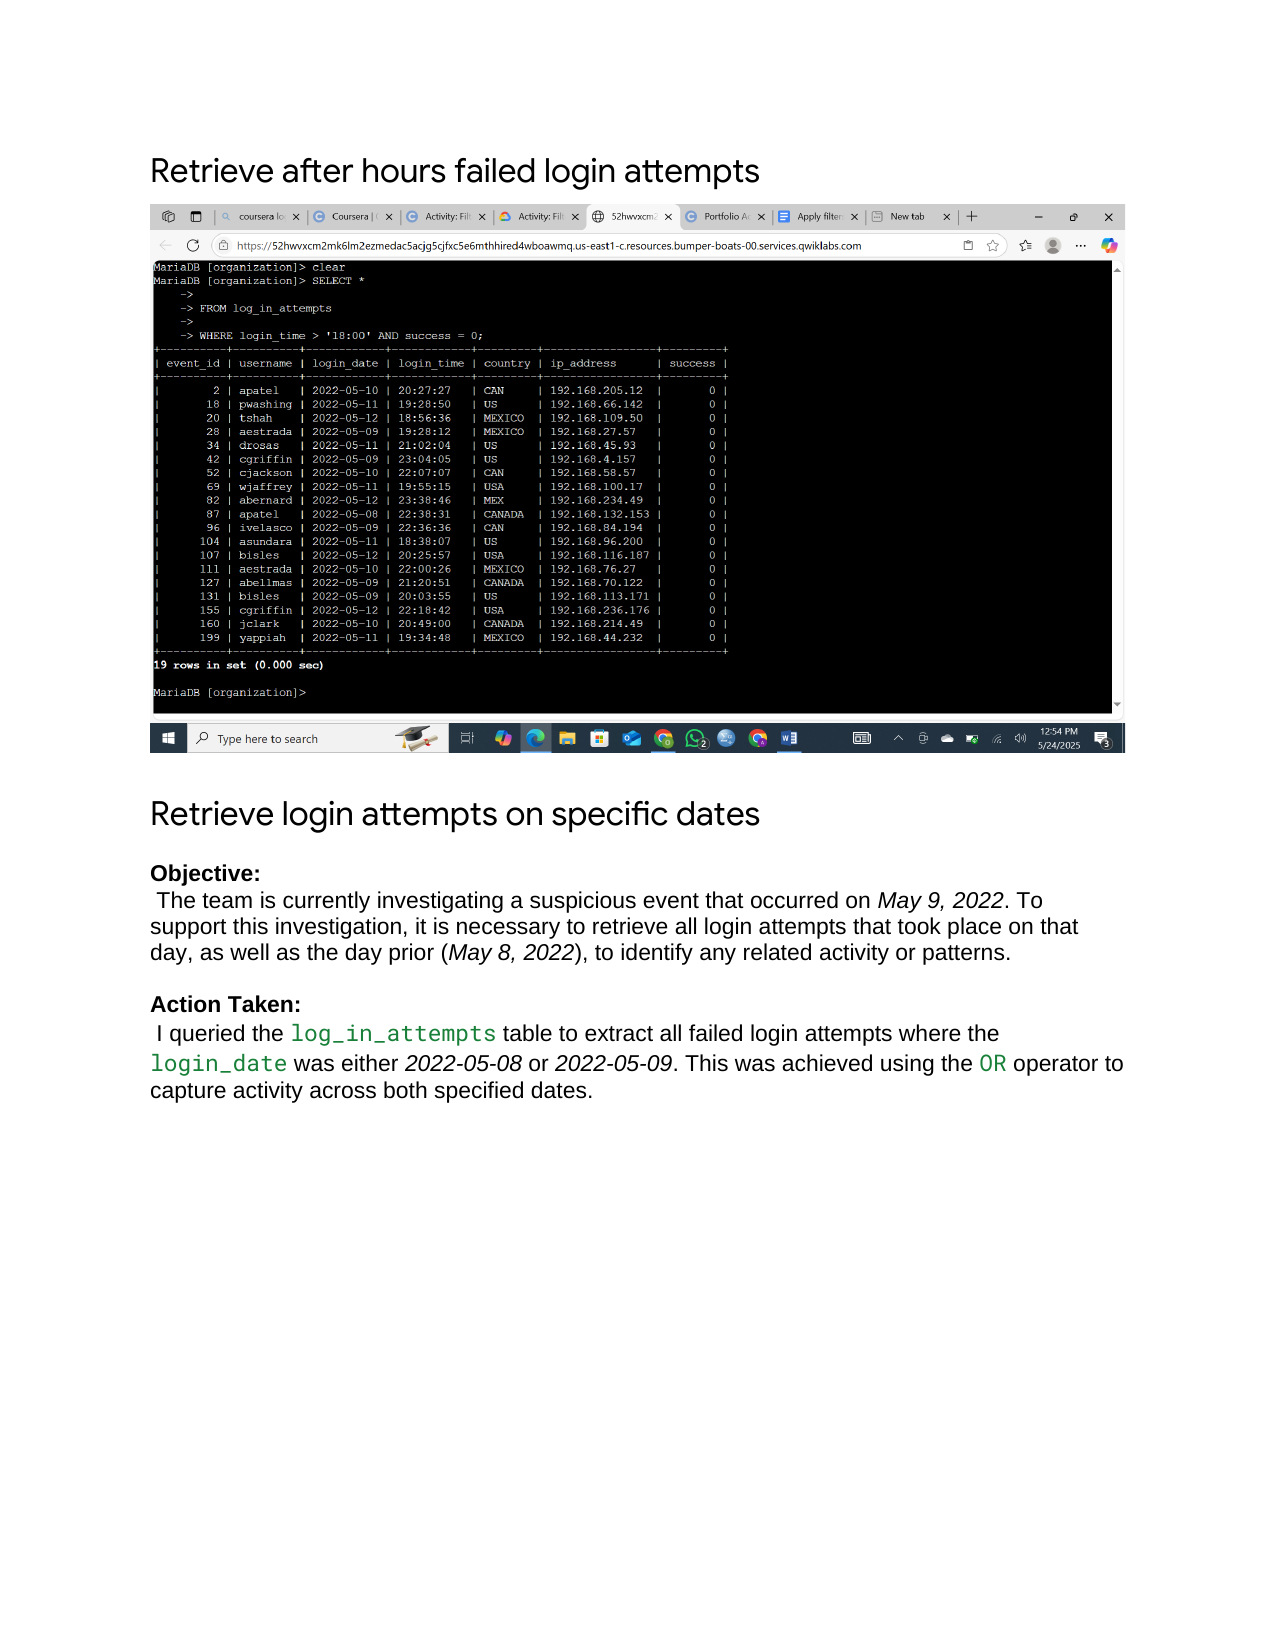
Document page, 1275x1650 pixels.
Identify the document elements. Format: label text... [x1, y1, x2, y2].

subtitle Retrieve login attempts on specific dates [150, 793, 1125, 835]
subtitle Retrieve after hours failed login attempts [150, 150, 1125, 192]
text Action Taken: I queried the log_in_attempts table to extract all failed login attempts where the login_date was either 2022-05-08 or 2022-05-09. This was achieved using the OR operator to capture activity across both specified dates. [150, 991, 1125, 1104]
text Objective: The team is currently investigating a suspicious event that occurred on May 9, 2022. To support this investigation, it is necessary to retrieve all login attempts that took place on that day, as well as the day prior (May 8, 2022), to identify any related activity or patterns. [150, 860, 1125, 966]
picture [150, 204, 1125, 753]
